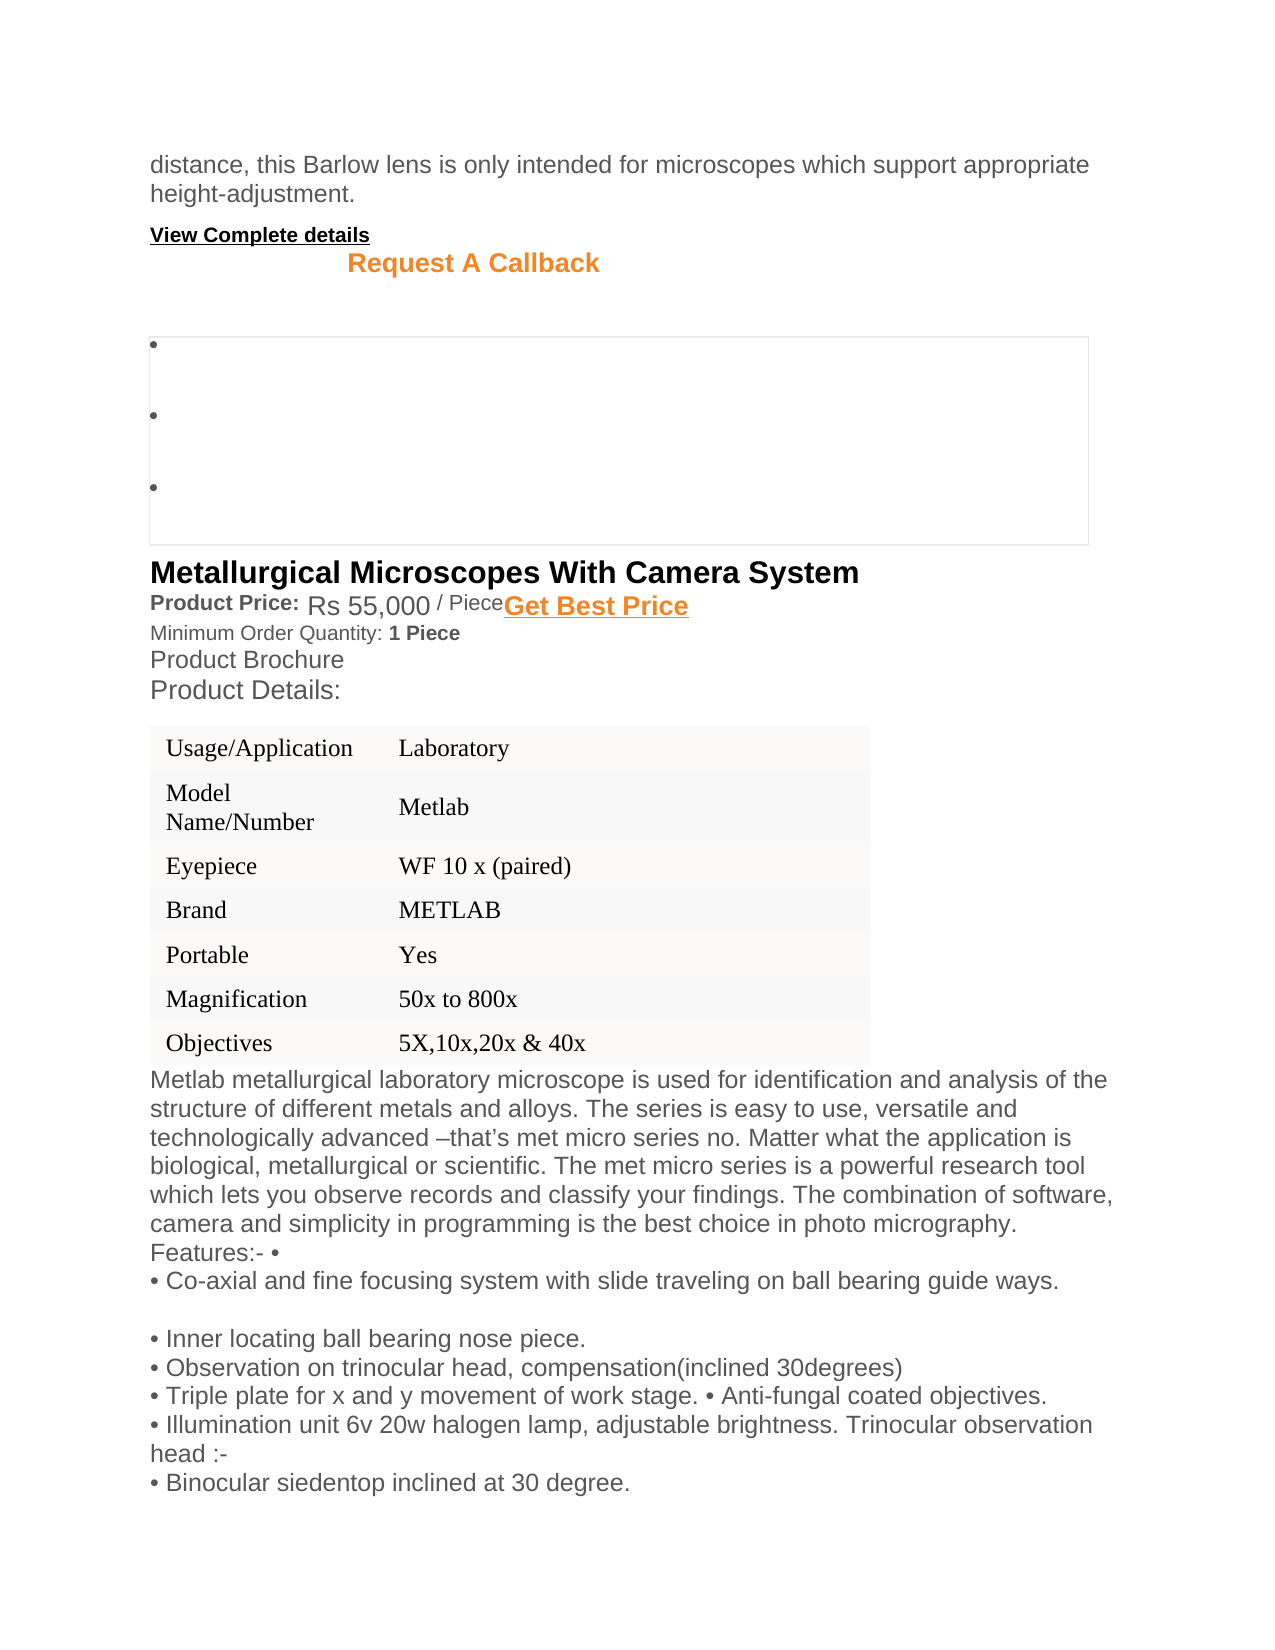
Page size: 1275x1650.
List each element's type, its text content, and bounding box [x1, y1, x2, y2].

text Product Brochure [150, 645, 1125, 674]
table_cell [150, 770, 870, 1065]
text Get Best QuoteRequest A Callback [150, 247, 1125, 278]
text Minimum Order Quantity: 1 Piece [150, 621, 1125, 645]
text View Complete details [150, 223, 1125, 247]
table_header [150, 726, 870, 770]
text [150, 1065, 1125, 1496]
text Metallurgical Microscopes With Camera System [150, 554, 1125, 590]
text Product Price: Rs 55,000 / PieceGet Best Price [150, 590, 1125, 621]
text Product Details: [150, 674, 1125, 705]
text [150, 150, 1125, 207]
